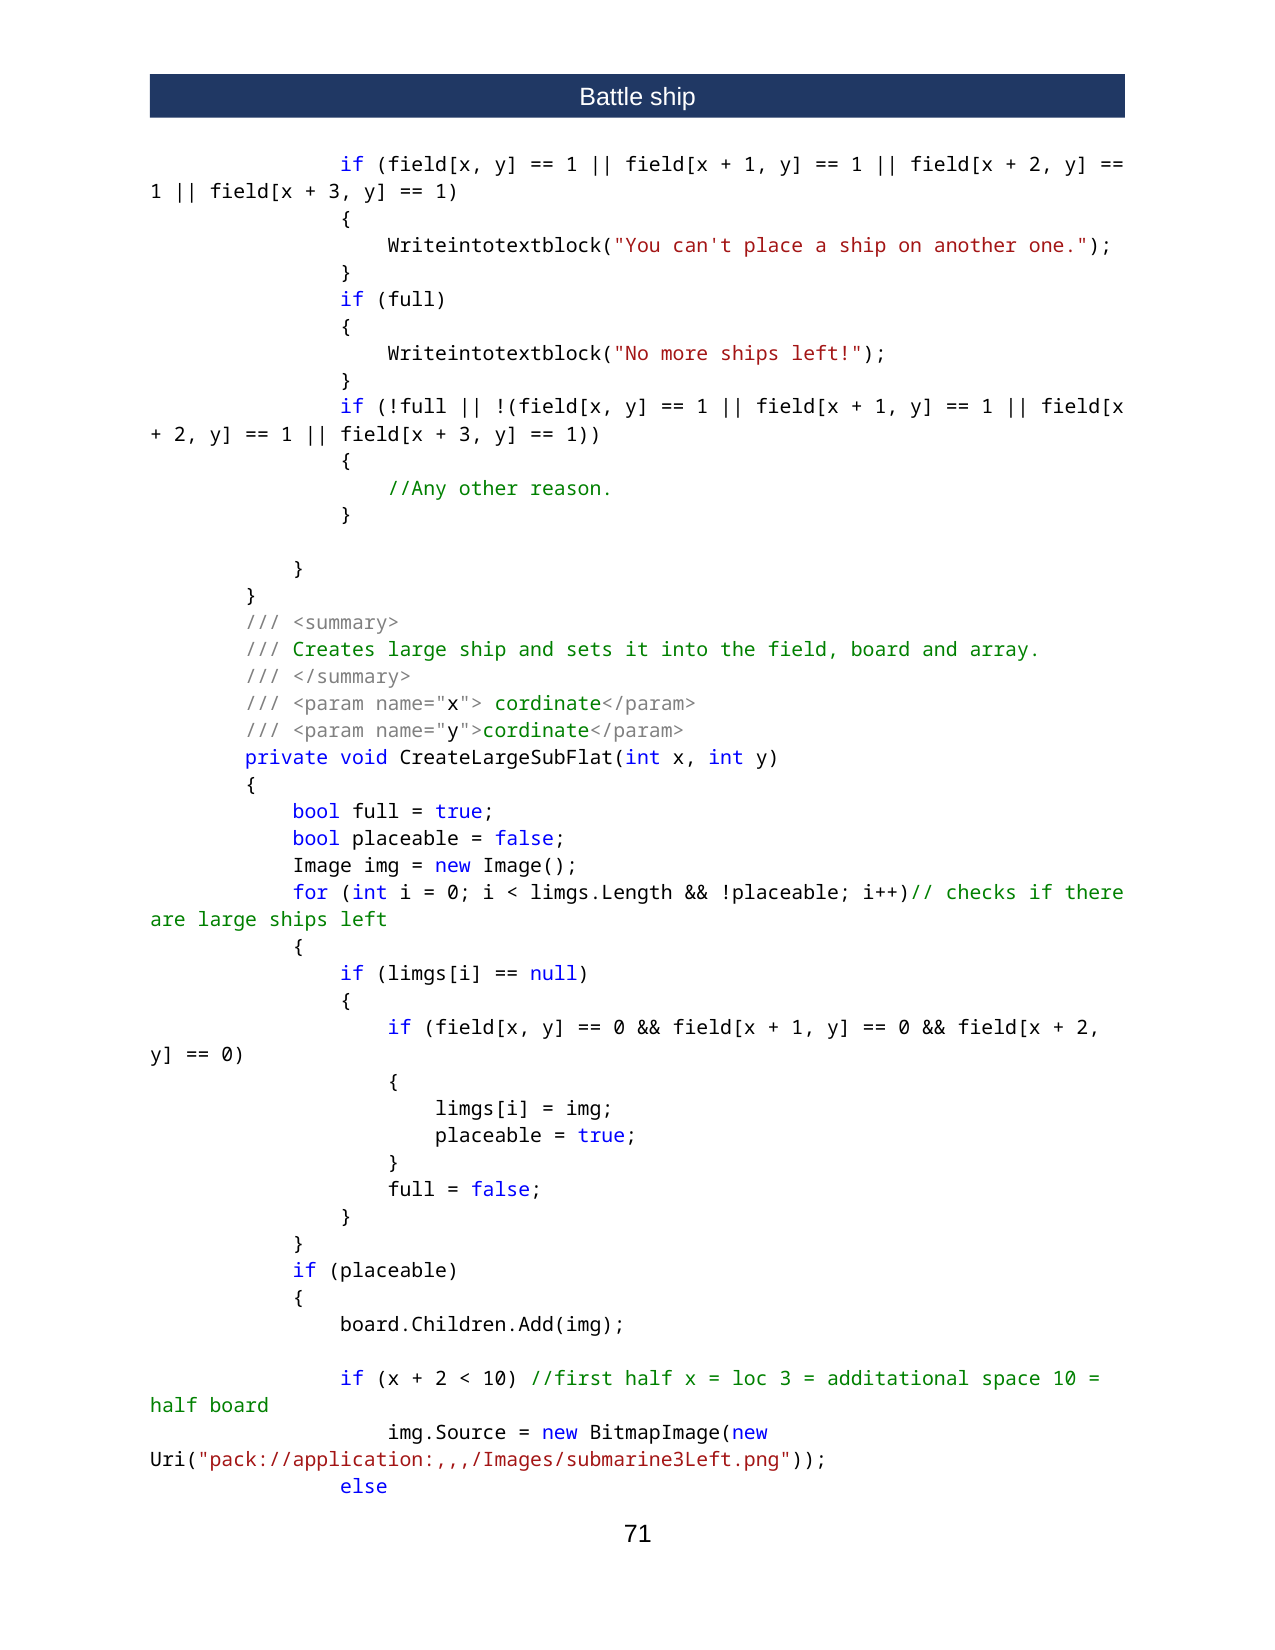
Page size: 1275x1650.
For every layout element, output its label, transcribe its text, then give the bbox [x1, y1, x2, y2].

text private void CreateLargeSubFlat(int x, int y) [150, 743, 1125, 771]
text /// <param name="y">cordinate</param> [150, 717, 1125, 743]
text /// <summary> [150, 609, 1125, 636]
text limgs[i] = img; [150, 1094, 1125, 1121]
text } [150, 582, 1125, 609]
text { [150, 771, 1125, 797]
text } [150, 555, 1125, 582]
text bool full = true; [150, 797, 1125, 824]
text } [150, 1229, 1125, 1256]
text { [150, 312, 1125, 339]
text if (full) [150, 285, 1125, 312]
text full = false; [150, 1175, 1125, 1202]
text { [150, 986, 1125, 1013]
text for (int i = 0; i < limgs.Length && !placeable; i++)// checks if there are large ships left [150, 878, 1125, 932]
text if (placeable) [150, 1256, 1125, 1283]
text } [150, 366, 1125, 393]
text { [150, 204, 1125, 231]
text /// Creates large ship and sets it into the field, board and array. [150, 636, 1125, 663]
text if (limgs[i] == null) [150, 959, 1125, 986]
text bool placeable = false; [150, 824, 1125, 851]
text else [150, 1472, 1125, 1499]
text if (field[x, y] == 1 || field[x + 1, y] == 1 || field[x + 2, y] == 1 || field[x + 3, y] == 1) [150, 150, 1125, 204]
text } [150, 1148, 1125, 1175]
text board.Children.Add(img); [150, 1310, 1125, 1337]
text /// </summary> [150, 663, 1125, 689]
text { [150, 932, 1125, 959]
text { [150, 447, 1125, 474]
text placeable = true; [150, 1121, 1125, 1148]
text { [150, 1067, 1125, 1094]
text Image img = new Image(); [150, 851, 1125, 878]
text //Any other reason. [150, 474, 1125, 501]
text } [150, 258, 1125, 285]
text if (!full || !(field[x, y] == 1 || field[x + 1, y] == 1 || field[x + 2, y] == 1 || field[x + 3, y] == 1)) [150, 393, 1125, 447]
text } [150, 1202, 1125, 1229]
text { [150, 1283, 1125, 1310]
text if (x + 2 < 10) //first half x = loc 3 = additational space 10 = half board [150, 1364, 1125, 1418]
text if (field[x, y] == 0 && field[x + 1, y] == 0 && field[x + 2, y] == 0) [150, 1013, 1125, 1067]
text Writeintotextblock("You can't place a ship on another one."); [150, 231, 1125, 258]
text Writeintotextblock("No more ships left!"); [150, 339, 1125, 366]
text } [150, 501, 1125, 528]
text /// <param name="x"> cordinate</param> [150, 689, 1125, 717]
text img.Source = new BitmapImage(new Uri("pack://application:,,,/Images/submarine3Left.png")); [150, 1418, 1125, 1472]
